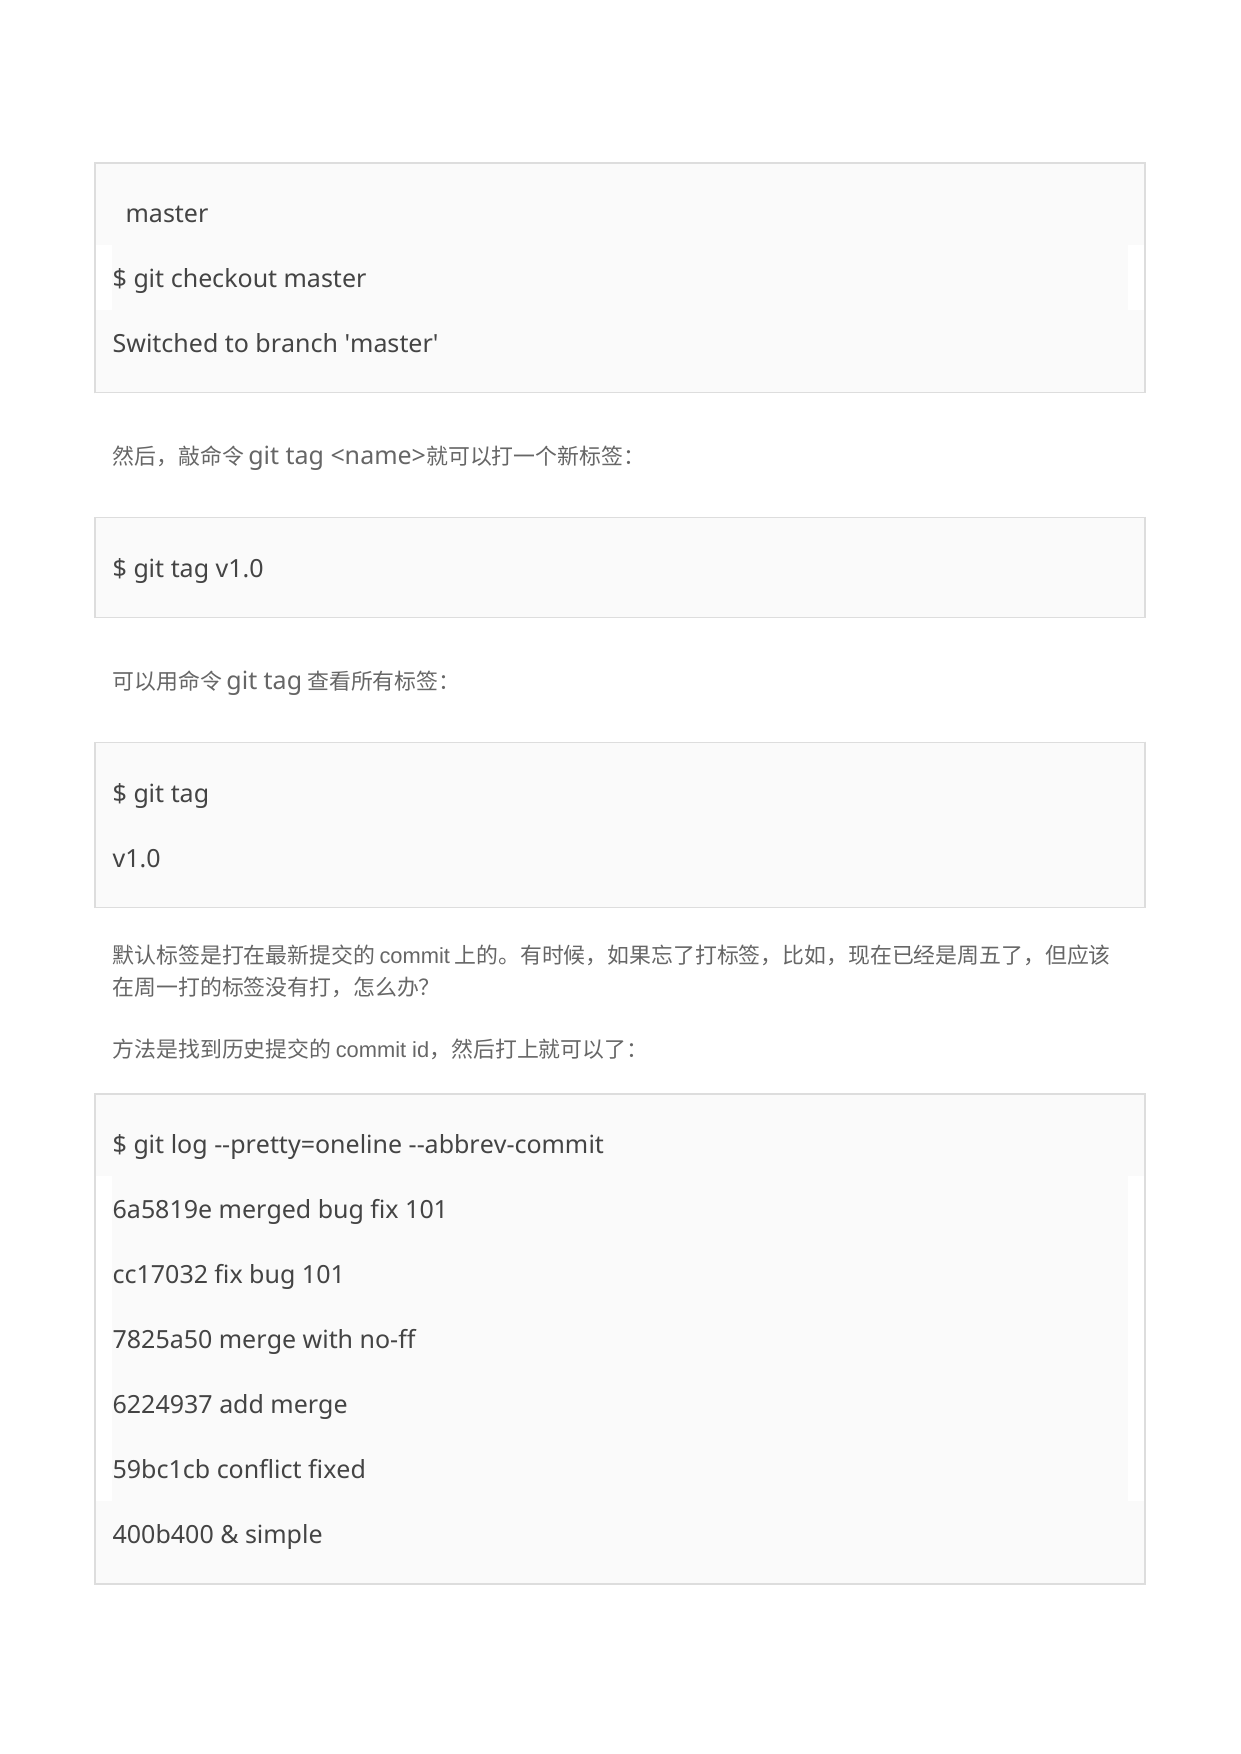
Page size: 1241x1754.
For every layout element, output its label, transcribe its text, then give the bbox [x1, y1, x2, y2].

text 59bc1cb conflict fixed [112, 1436, 1128, 1483]
text 6a5819e merged bug fix 101 [112, 1176, 1128, 1241]
text $ git checkout master [112, 245, 1128, 292]
text 6224937 add merge [112, 1371, 1128, 1436]
text 可以用命令git tag查看所有标签： [112, 647, 1128, 712]
text $ git tag v1.0 [96, 518, 1144, 617]
text $ git tag [96, 743, 1144, 807]
text 然后，敲命令git tag <name>就可以打一个新标签： [112, 423, 1128, 488]
text master [96, 164, 1144, 245]
text v1.0 [96, 807, 1144, 907]
text cc17032 fix bug 101 [112, 1241, 1128, 1306]
text 方法是找到历史提交的commit id，然后打上就可以了： [112, 1031, 1128, 1064]
text 7825a50 merge with no-ff [112, 1306, 1128, 1371]
text Switched to branch 'master' [96, 292, 1144, 392]
text 默认标签是打在最新提交的commit上的。有时候，如果忘了打标签，比如，现在已经是周五了，但应该在周一打的标签没有打，怎么办？ [112, 937, 1128, 1002]
text 400b400 & simple [96, 1483, 1144, 1583]
text $ git log --pretty=oneline --abbrev-commit [96, 1095, 1144, 1176]
